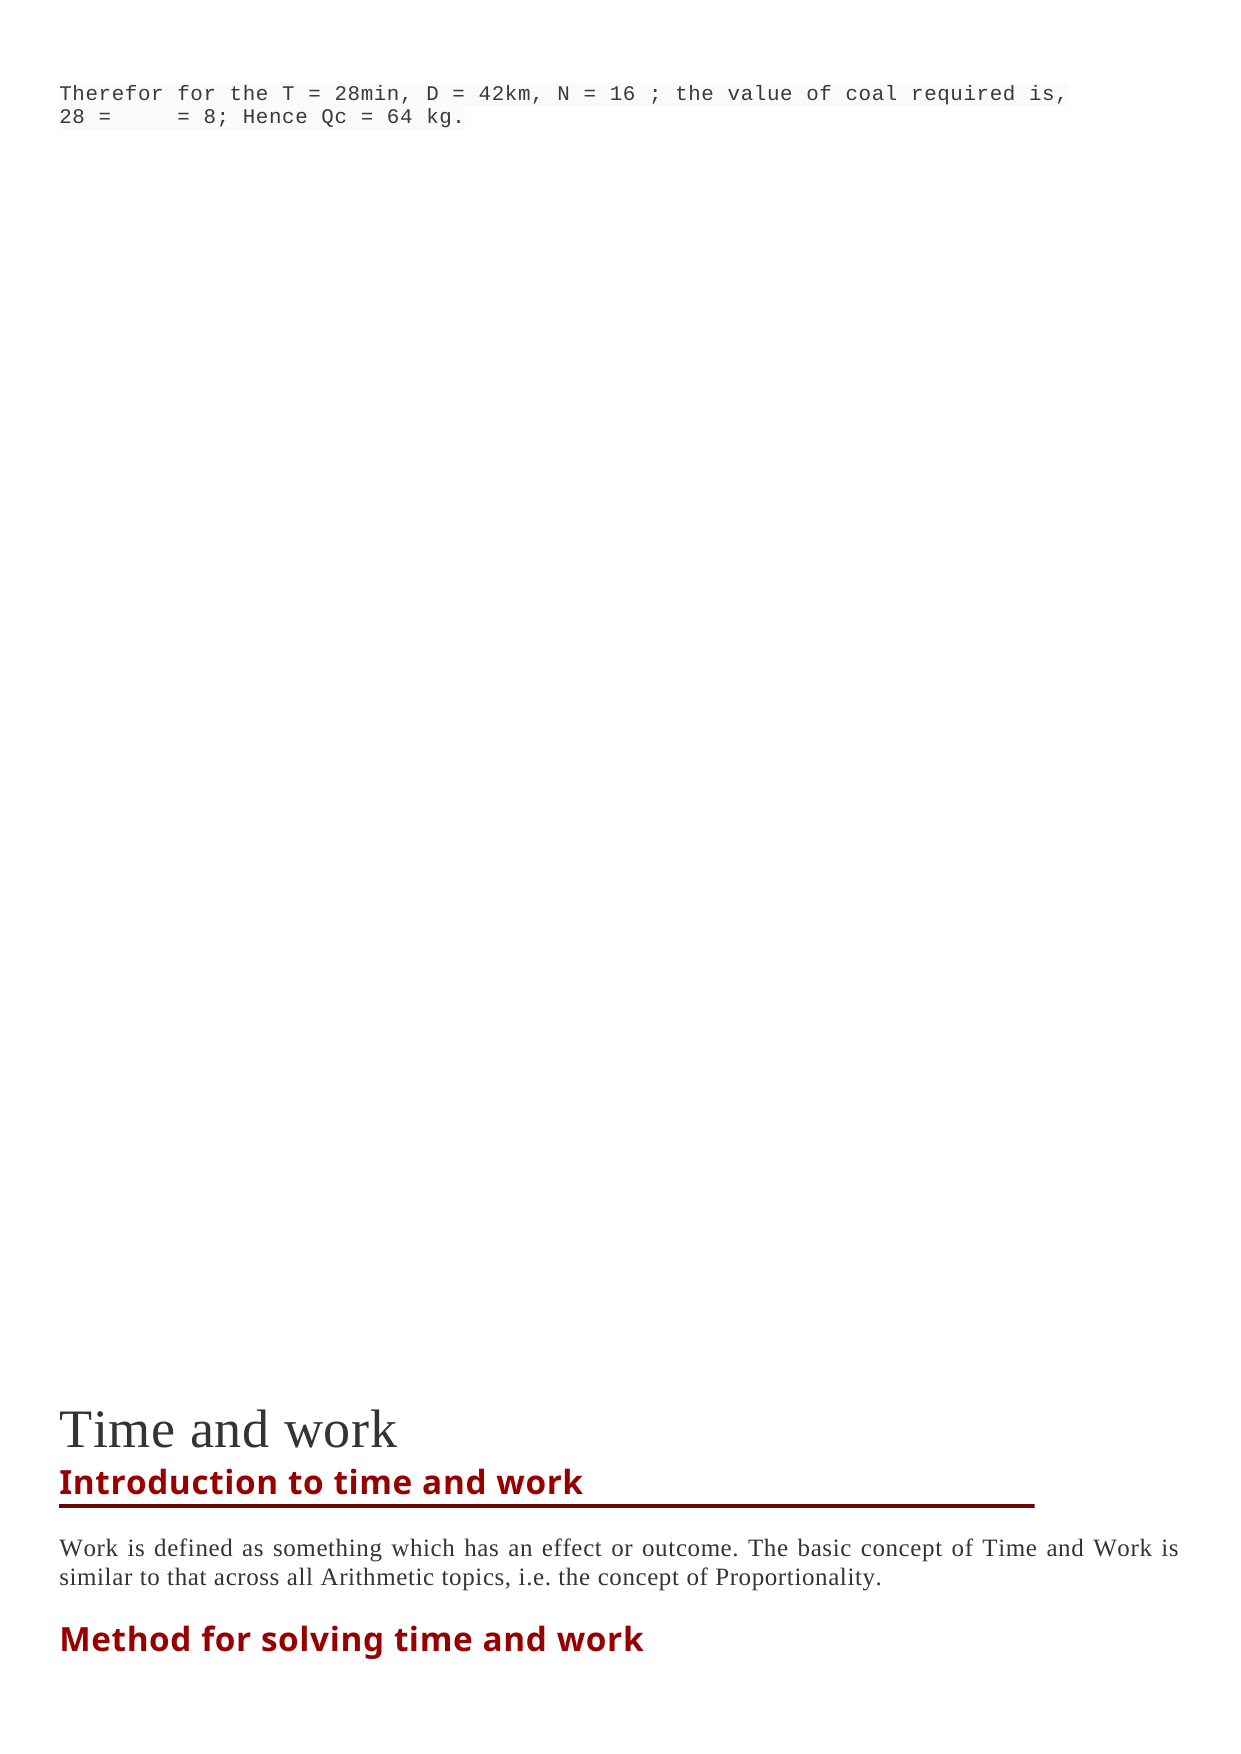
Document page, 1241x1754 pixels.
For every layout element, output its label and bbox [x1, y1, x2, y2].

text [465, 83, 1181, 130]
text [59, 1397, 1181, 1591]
picture [59, 1504, 1035, 1508]
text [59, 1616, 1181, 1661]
